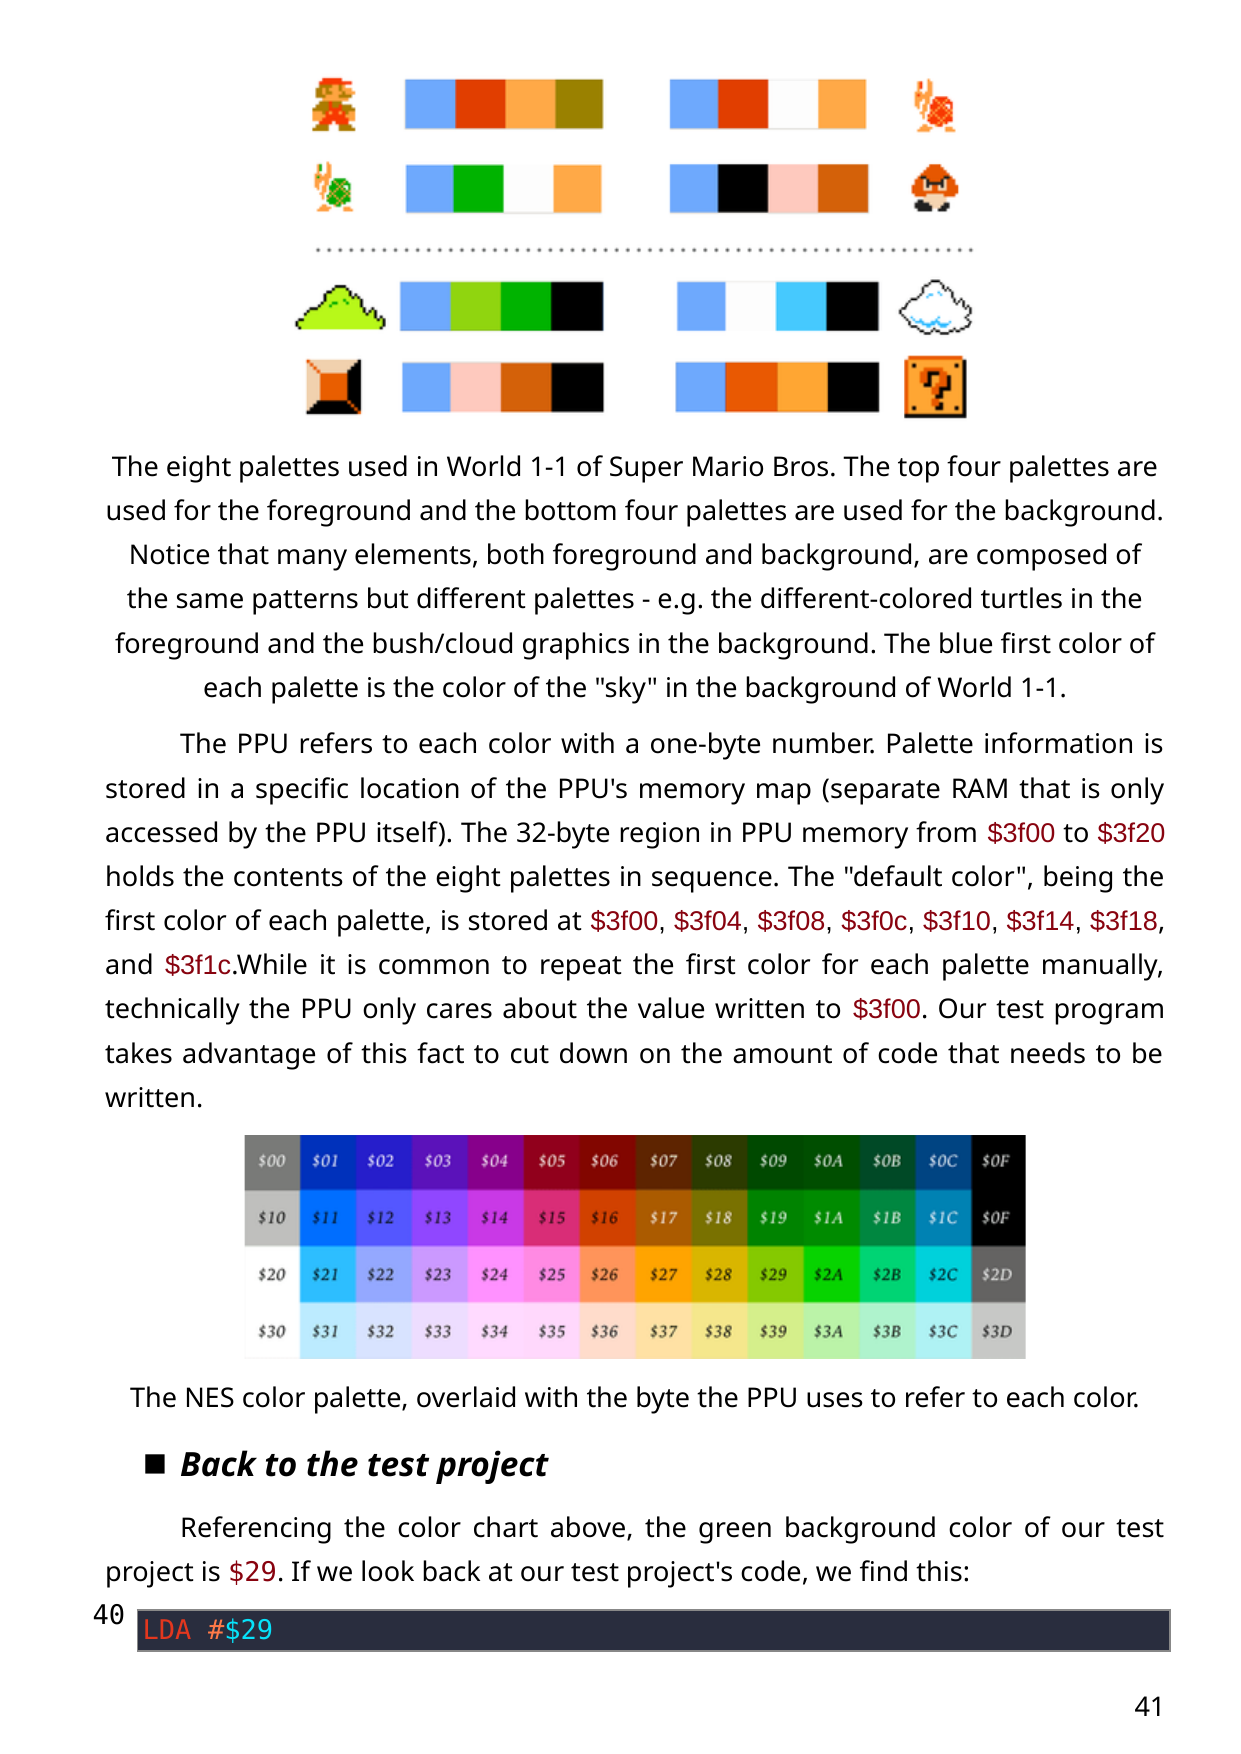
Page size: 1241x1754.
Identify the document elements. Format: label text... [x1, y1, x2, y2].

picture [244, 1135, 1026, 1359]
subtitle Back to the test project [142, 1441, 1165, 1487]
text The eight palettes used in World 1-1 of Super Mario Bros. The top four palettes are used for the foreground and the bottom four palettes are used for the background. Notice that many elements, both foreground and background, are composed of the same patterns but different palettes - e.g. the different-colored turtles in the foreground and the bush/cloud graphics in the background. The blue first color of each palette is the color of the "sky" in the background of World 1-1. [105, 447, 1165, 705]
text The PPU refers to each color with a one-byte number. Palette information is stored in a specific location of the PPU's memory map (separate RAM that is only accessed by the PPU itself). The 32-byte region in PPU memory from $3f00 to $3f20 holds the contents of the eight palettes in sequence. The "default color", being the first color of each palette, is stored at $3f00, $3f04, $3f08, $3f0c, $3f10, $3f14, $3f18, and $3f1c.While it is common to repeat the first color for each palette manually, technically the PPU only cares about the value written to $3f00. Our test program takes advantage of this fact to cut down on the amount of code that needs to be written. [105, 725, 1165, 1115]
picture [289, 60, 982, 435]
text The NES color palette, overlaid with the byte the PPU uses to refer to each color. [105, 1378, 1165, 1415]
text LDA #$29 [138, 1611, 1169, 1650]
text Referencing the color chart above, the green background color of our test project is $29. If we look back at our test project's code, we find this: [105, 1508, 1165, 1589]
